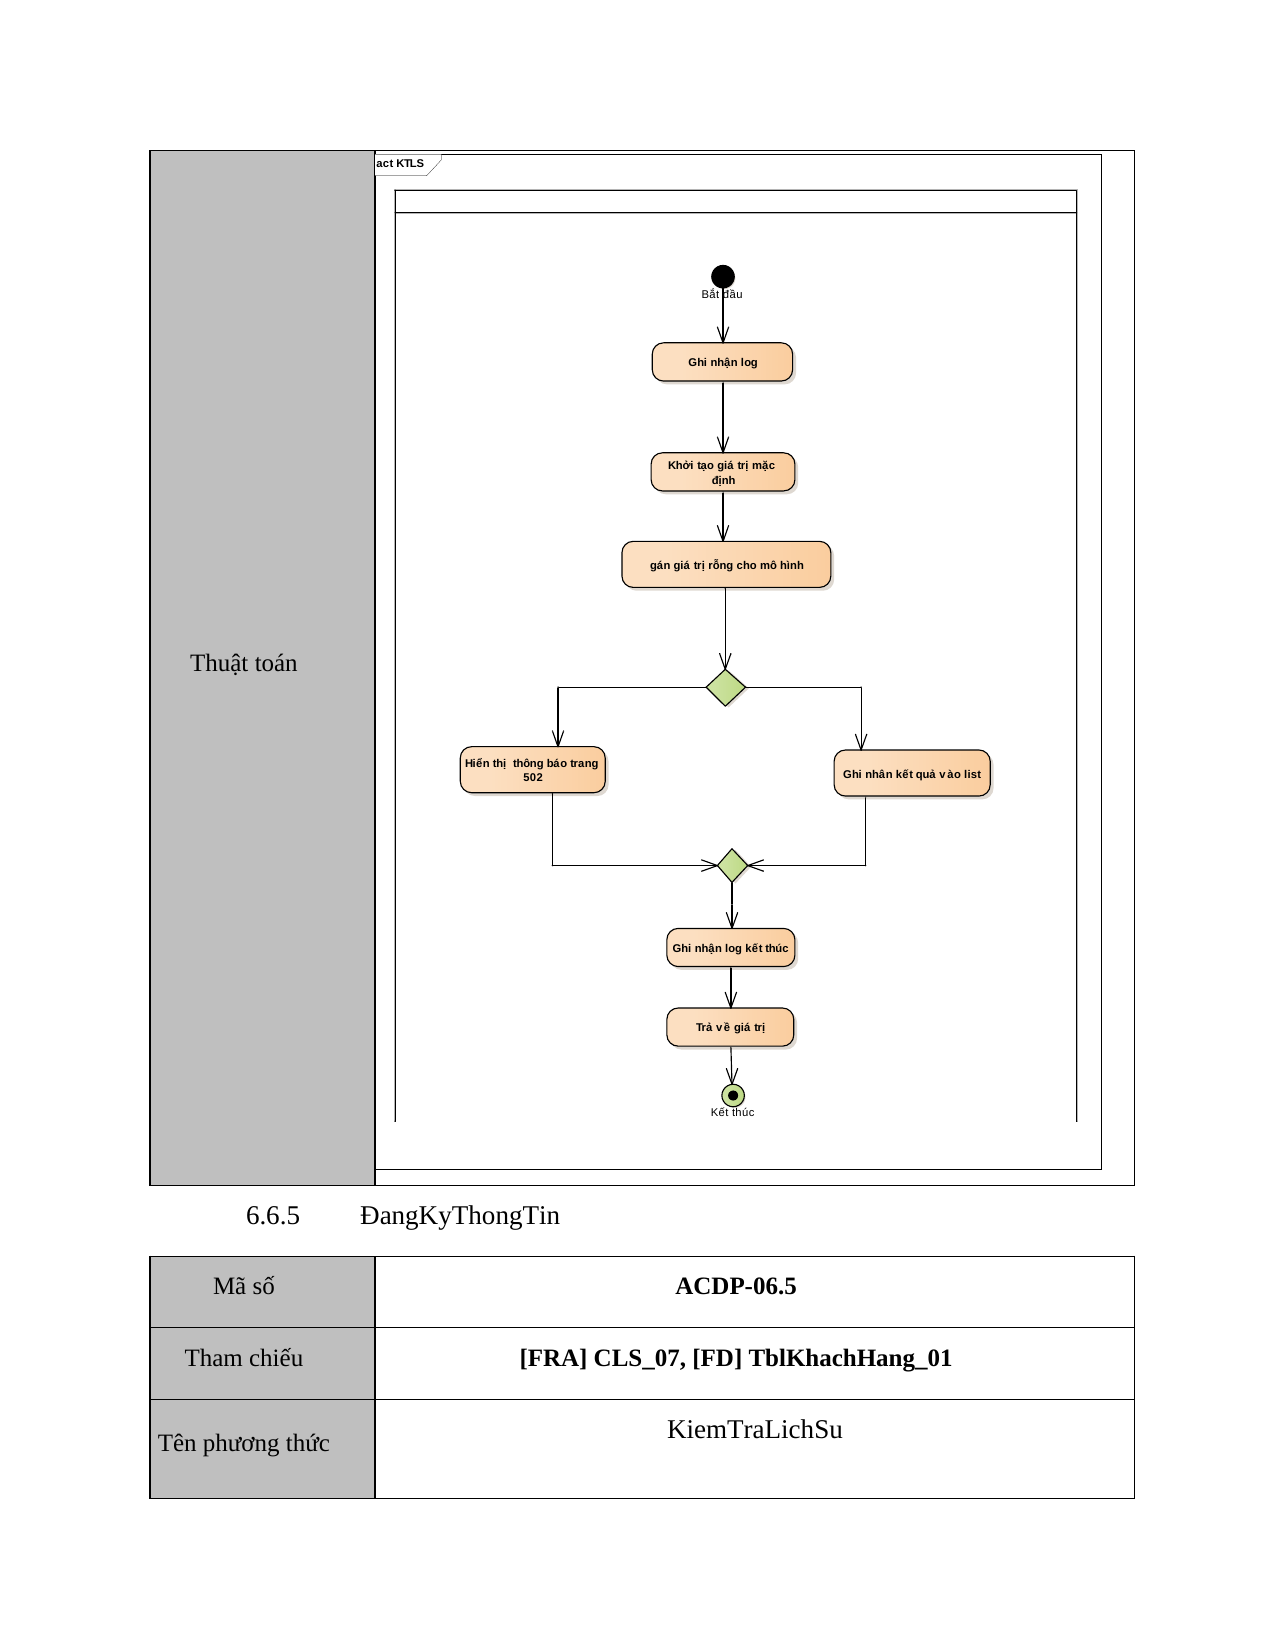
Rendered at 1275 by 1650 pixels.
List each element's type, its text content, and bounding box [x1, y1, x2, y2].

table_cell KiemTraLichSu [376, 1400, 1134, 1498]
table_header Mã số [151, 1257, 374, 1327]
table_cell [FRA] CLS_07, [FD] TblKhachHang_01 [376, 1328, 1134, 1399]
table_cell Tham chiếu [151, 1328, 374, 1399]
table_cell [376, 151, 1134, 1185]
table_cell Thuật toán [151, 151, 374, 1185]
table_header ACDP-06.5 [376, 1257, 1134, 1327]
list ĐangKyThongTin [300, 1199, 1125, 1230]
table_cell Tên phương thức [151, 1400, 374, 1498]
